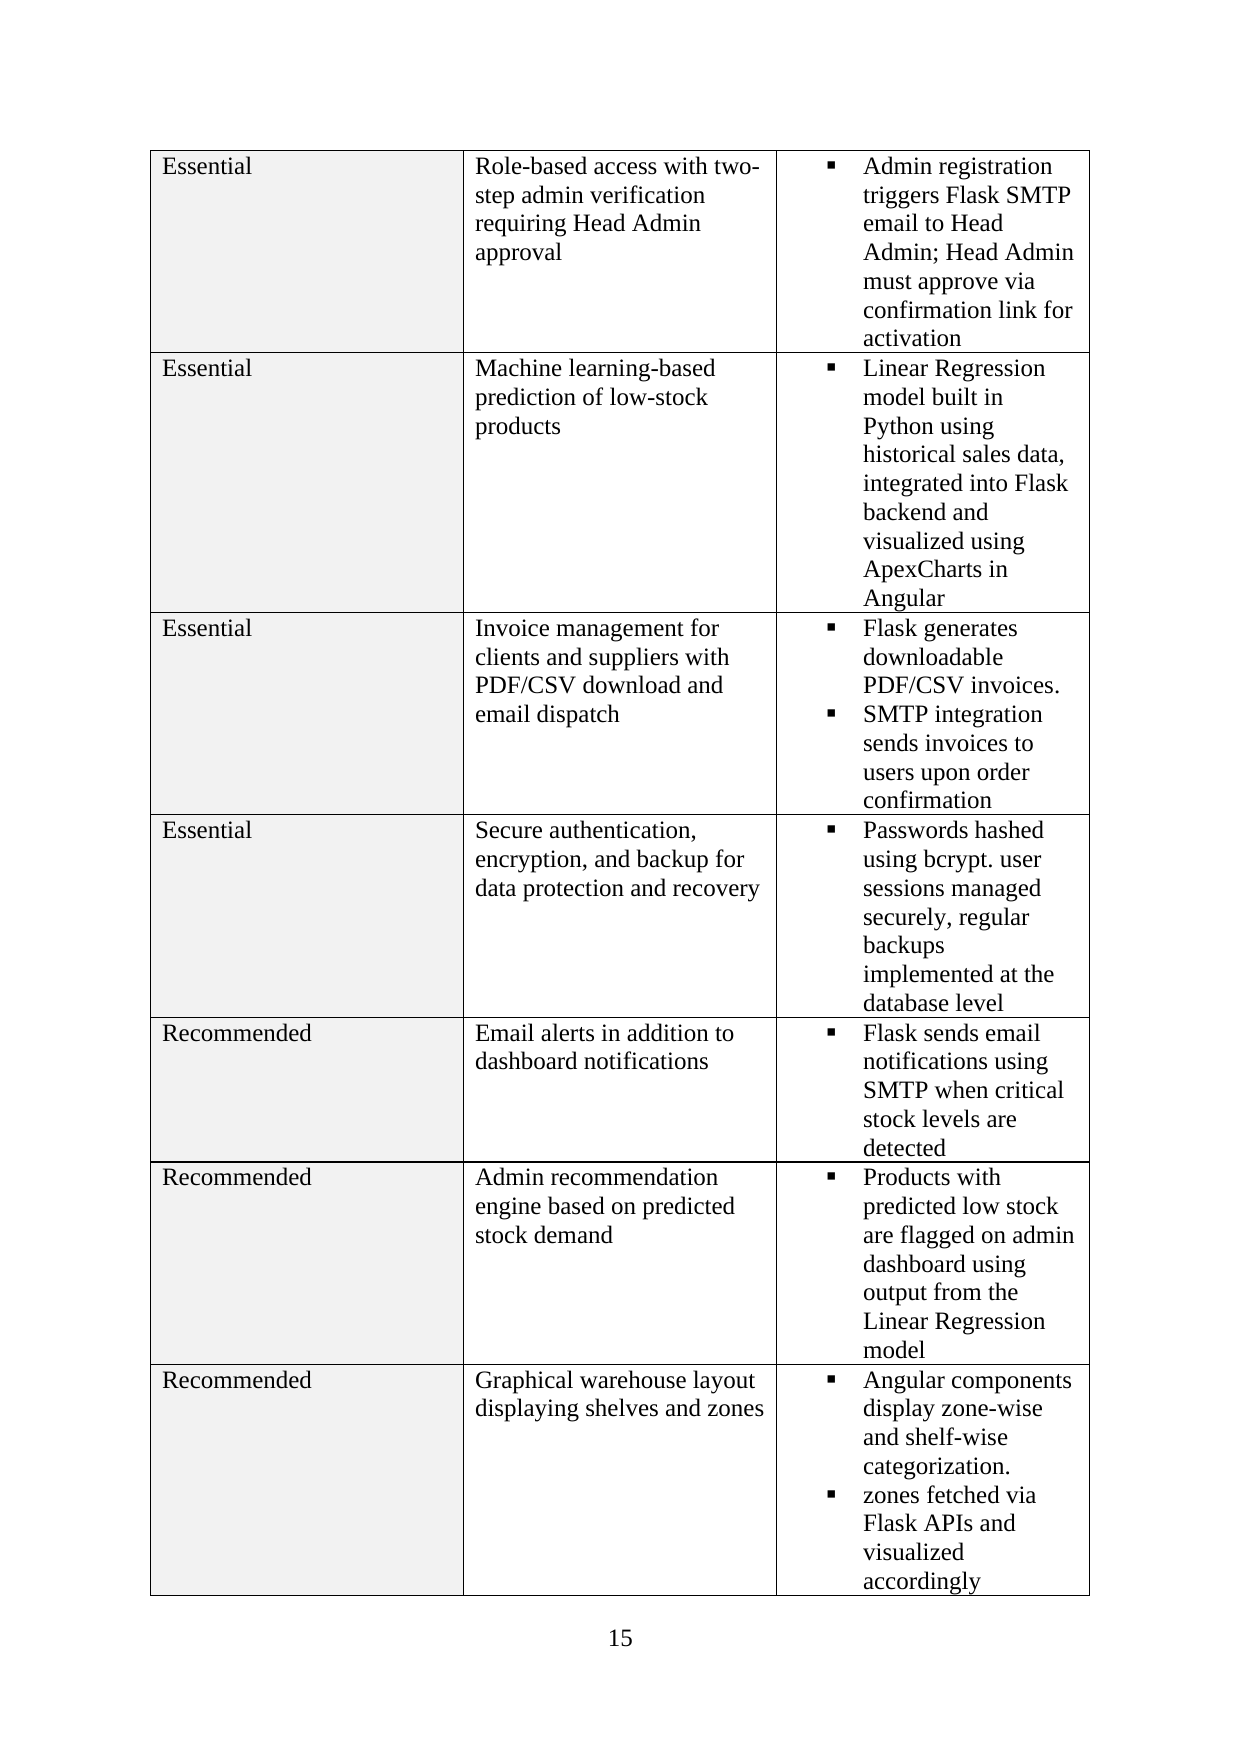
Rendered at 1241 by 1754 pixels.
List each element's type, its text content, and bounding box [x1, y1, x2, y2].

table_cell Essential [151, 613, 463, 814]
table_cell Secure authentication, encryption, and backup for data protection and recovery [464, 815, 776, 1017]
table_cell Graphical warehouse layout displaying shelves and zones [464, 1365, 776, 1595]
table_cell Linear Regression model built in Python using historical sales data, integrated into Flask backend and visualized using ApexCharts in Angular [777, 353, 1089, 612]
table_cell Role-based access with two-step admin verification requiring Head Admin approval [464, 151, 776, 352]
table_cell Angular components display zone-wise and shelf-wise categorization. zones fetched via Flask APIs and visualized accordingly [777, 1365, 1089, 1595]
table_cell Passwords hashed using bcrypt. user sessions managed securely, regular backups implemented at the database level [777, 815, 1089, 1017]
table_cell Flask sends email notifications using SMTP when critical stock levels are detected [777, 1018, 1089, 1161]
table_cell Admin recommendation engine based on predicted stock demand [464, 1163, 776, 1364]
table_cell Flask generates downloadable PDF/CSV invoices. SMTP integration sends invoices to users upon order confirmation [777, 613, 1089, 814]
table_cell Invoice management for clients and suppliers with PDF/CSV download and email dispatch [464, 613, 776, 814]
table_cell Email alerts in addition to dashboard notifications [464, 1018, 776, 1161]
table_cell Essential [151, 353, 463, 612]
table_cell Essential [151, 815, 463, 1017]
table_cell Machine learning-based prediction of low-stock products [464, 353, 776, 612]
table_cell Admin registration triggers Flask SMTP email to Head Admin; Head Admin must approve via confirmation link for activation [777, 151, 1089, 352]
table_cell Recommended [151, 1018, 463, 1161]
table_cell Recommended [151, 1365, 463, 1595]
table_cell Essential [151, 151, 463, 352]
table_cell Products with predicted low stock are flagged on admin dashboard using output from the Linear Regression model [777, 1163, 1089, 1364]
table_cell Recommended [151, 1163, 463, 1364]
